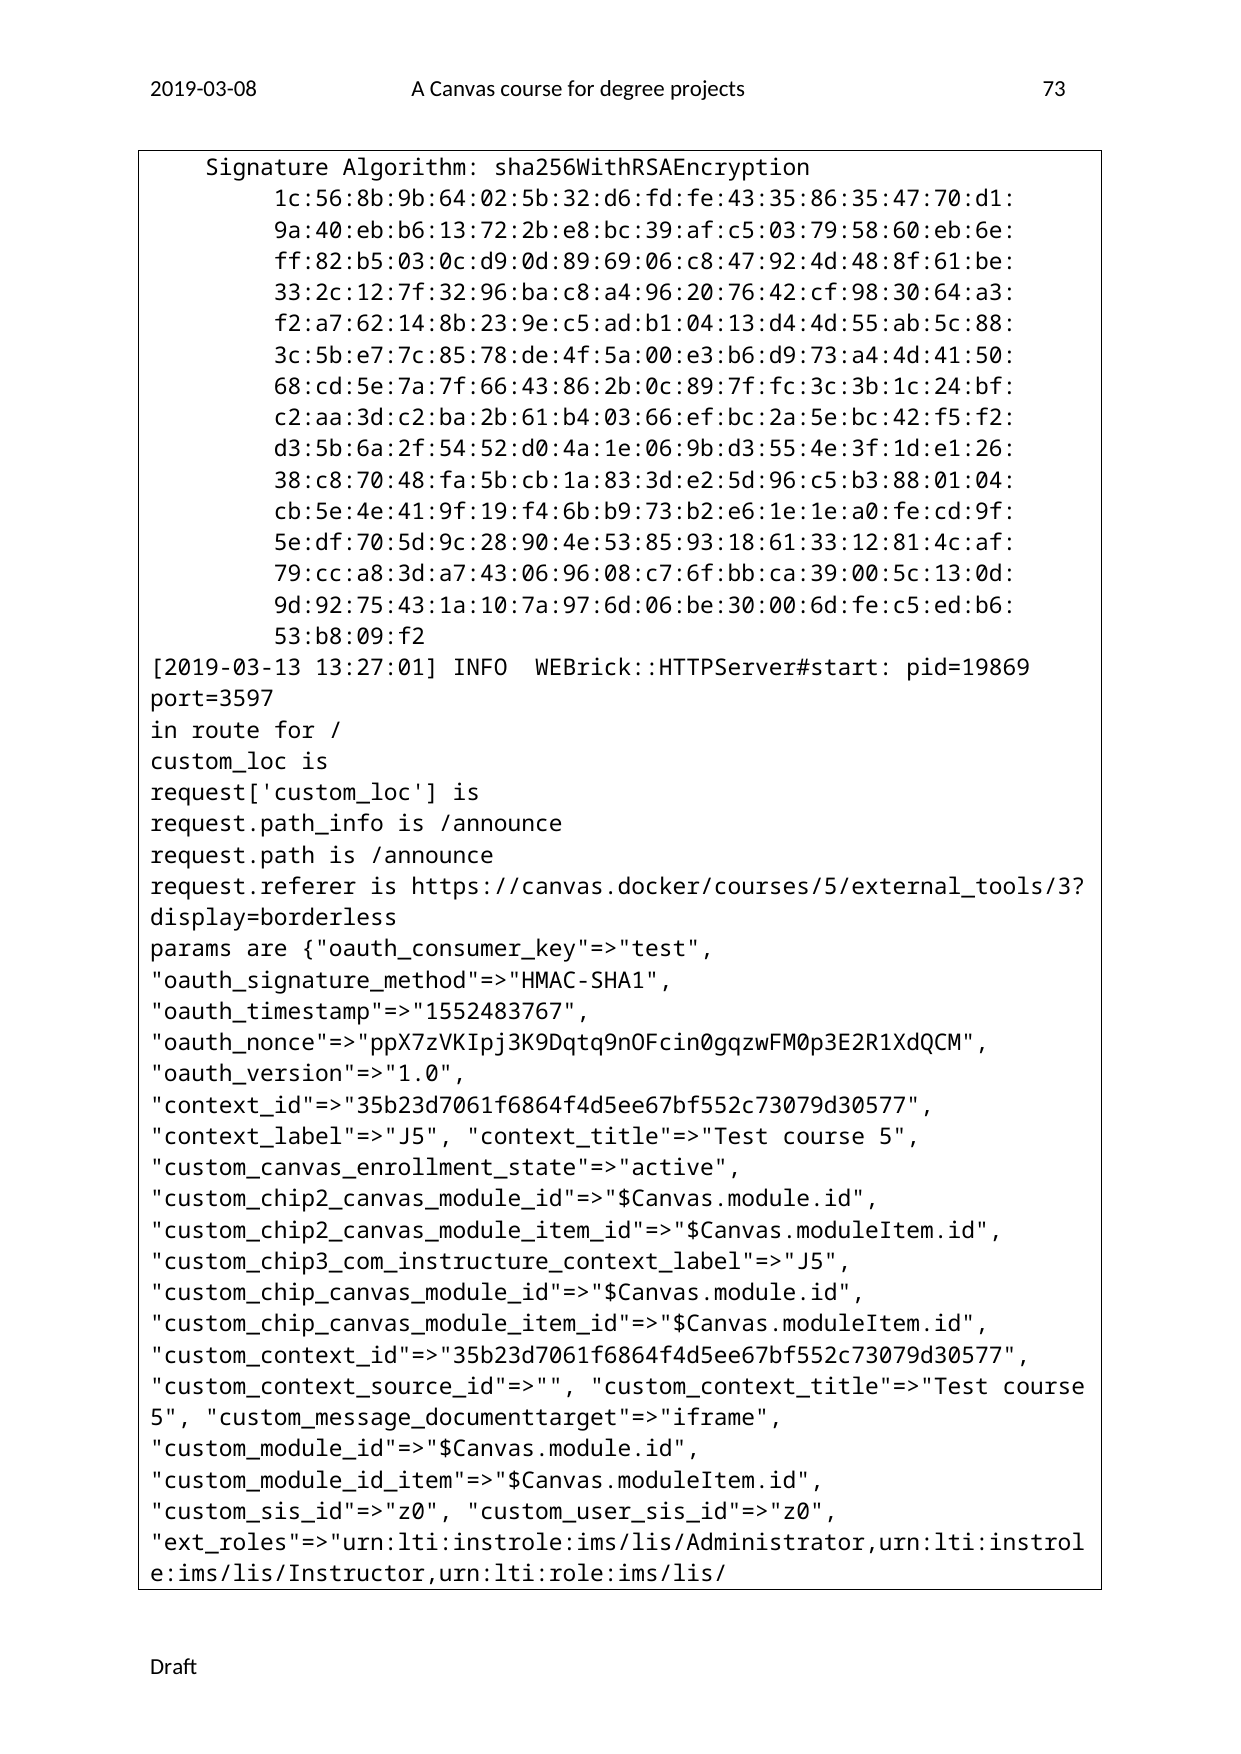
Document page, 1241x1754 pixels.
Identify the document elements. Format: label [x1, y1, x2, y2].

table_header [139, 151, 1101, 1588]
